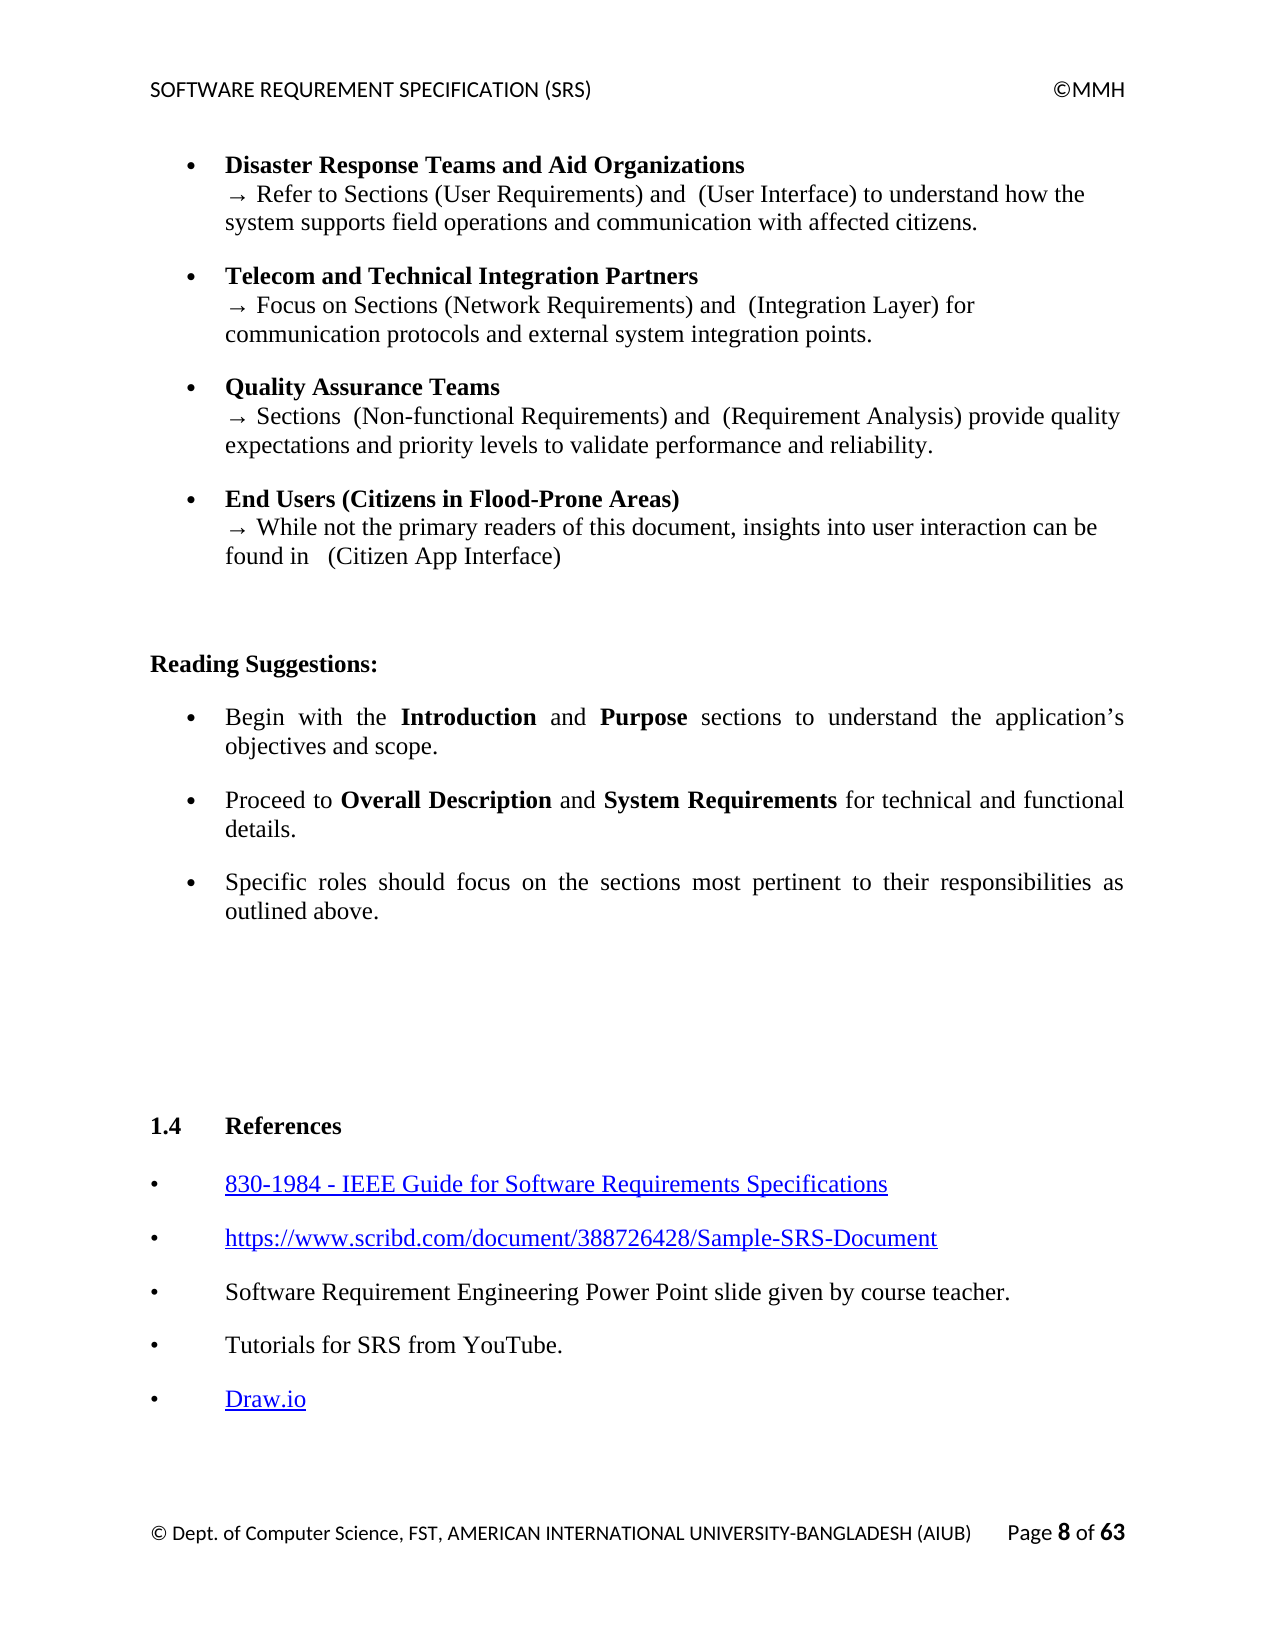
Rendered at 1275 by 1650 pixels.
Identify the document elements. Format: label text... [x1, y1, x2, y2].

list End Users (Citizens in Flood-Prone Areas) → While not the primary readers of this document, insights into user interaction can be found in (Citizen App Interface) [187, 484, 1125, 570]
text • Software Requirement Engineering Power Point slide given by course teacher. [150, 1277, 1125, 1305]
text • 830-1984 - IEEE Guide for Software Requirements Specifications [150, 1169, 1125, 1198]
text • https://www.scribd.com/document/388726428/Sample-SRS-Document [150, 1223, 1125, 1252]
list Telecom and Technical Integration Partners → Focus on Sections (Network Requirements) and (Integration Layer) for communication protocols and external system integration points. [187, 261, 1125, 347]
list Disaster Response Teams and Aid Organizations → Refer to Sections (User Requirements) and (User Interface) to understand how the system supports field operations and communication with affected citizens. [187, 150, 1125, 236]
text • Tutorials for SRS from YouTube. [150, 1330, 1125, 1359]
list Proceed to Overall Description and System Requirements for technical and functional details. [187, 785, 1125, 842]
subtitle References [150, 1111, 1125, 1140]
list Specific roles should focus on the sections most pertinent to their responsibilities as outlined above. [187, 867, 1125, 925]
text Reading Suggestions: [150, 649, 1125, 677]
list Begin with the Introduction and Purpose sections to understand the application’s objectives and scope. [187, 702, 1125, 760]
list Quality Assurance Teams → Sections (Non-functional Requirements) and (Requirement Analysis) provide quality expectations and priority levels to validate performance and reliability. [187, 372, 1125, 459]
text • Draw.io [150, 1384, 1125, 1413]
